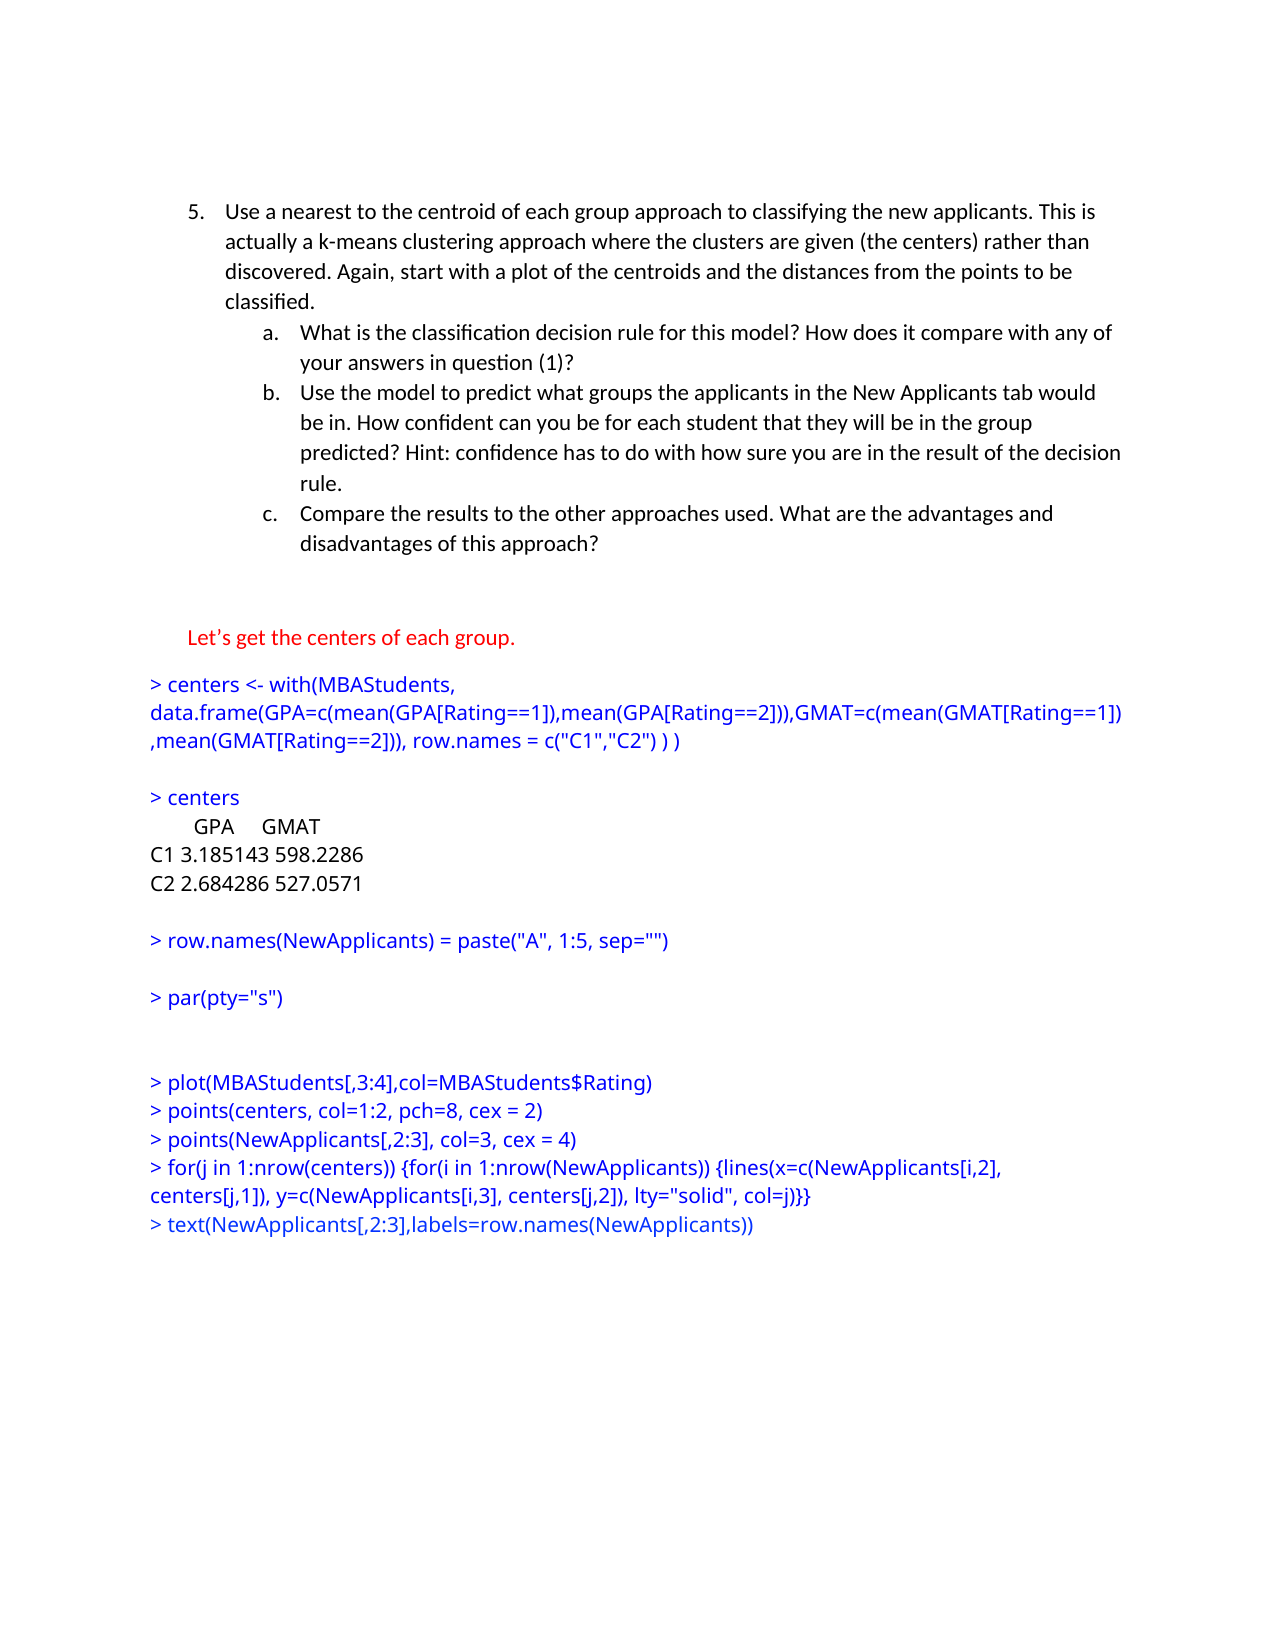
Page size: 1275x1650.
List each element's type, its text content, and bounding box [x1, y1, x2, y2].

text > points(NewApplicants[,2:3], col=3, cex = 4) [150, 1125, 1125, 1153]
list What is the classification decision rule for this model? How does it compare with any of your answers in question (1)? [262, 318, 1125, 376]
list Use the model to predict what groups the applicants in the New Applicants tab would be in. How confident can you be for each student that they will be in the group predicted? Hint: confidence has to do with how sure you are in the result of the decision rule. [262, 378, 1125, 497]
text > row.names(NewApplicants) = paste("A", 1:5, sep="") [150, 926, 1125, 954]
text C1 3.185143 598.2286 [150, 840, 1125, 869]
text > text(NewApplicants[,2:3],labels=row.names(NewApplicants)) [150, 1210, 1125, 1238]
list Use a nearest to the centroid of each group approach to classifying the new applicants. This is actually a k-means clustering approach where the clusters are given (the centers) rather than discovered. Again, start with a plot of the centroids and the distances from the points to be classified. [187, 197, 1125, 316]
text > centers [150, 783, 1125, 812]
list Compare the results to the other approaches used. What are the advantages and disadvantages of this approach? [262, 499, 1125, 557]
text > points(centers, col=1:2, pch=8, cex = 2) [150, 1096, 1125, 1125]
text > centers <- with(MBAStudents, data.frame(GPA=c(mean(GPA[Rating==1]),mean(GPA[Rating==2])),GMAT=c(mean(GMAT[Rating==1]),mean(GMAT[Rating==2])), row.names = c("C1","C2") ) ) [150, 670, 1125, 755]
text C2 2.684286 527.0571 [150, 869, 1125, 897]
text GPA GMAT [150, 812, 1125, 840]
text > plot(MBAStudents[,3:4],col=MBAStudents$Rating) [150, 1068, 1125, 1096]
text Let’s get the centers of each group. [187, 623, 1125, 651]
text > par(pty="s") [150, 983, 1125, 1011]
text > for(j in 1:nrow(centers)) {for(i in 1:nrow(NewApplicants)) {lines(x=c(NewApplicants[i,2], centers[j,1]), y=c(NewApplicants[i,3], centers[j,2]), lty="solid", col=j)}} [150, 1153, 1125, 1210]
